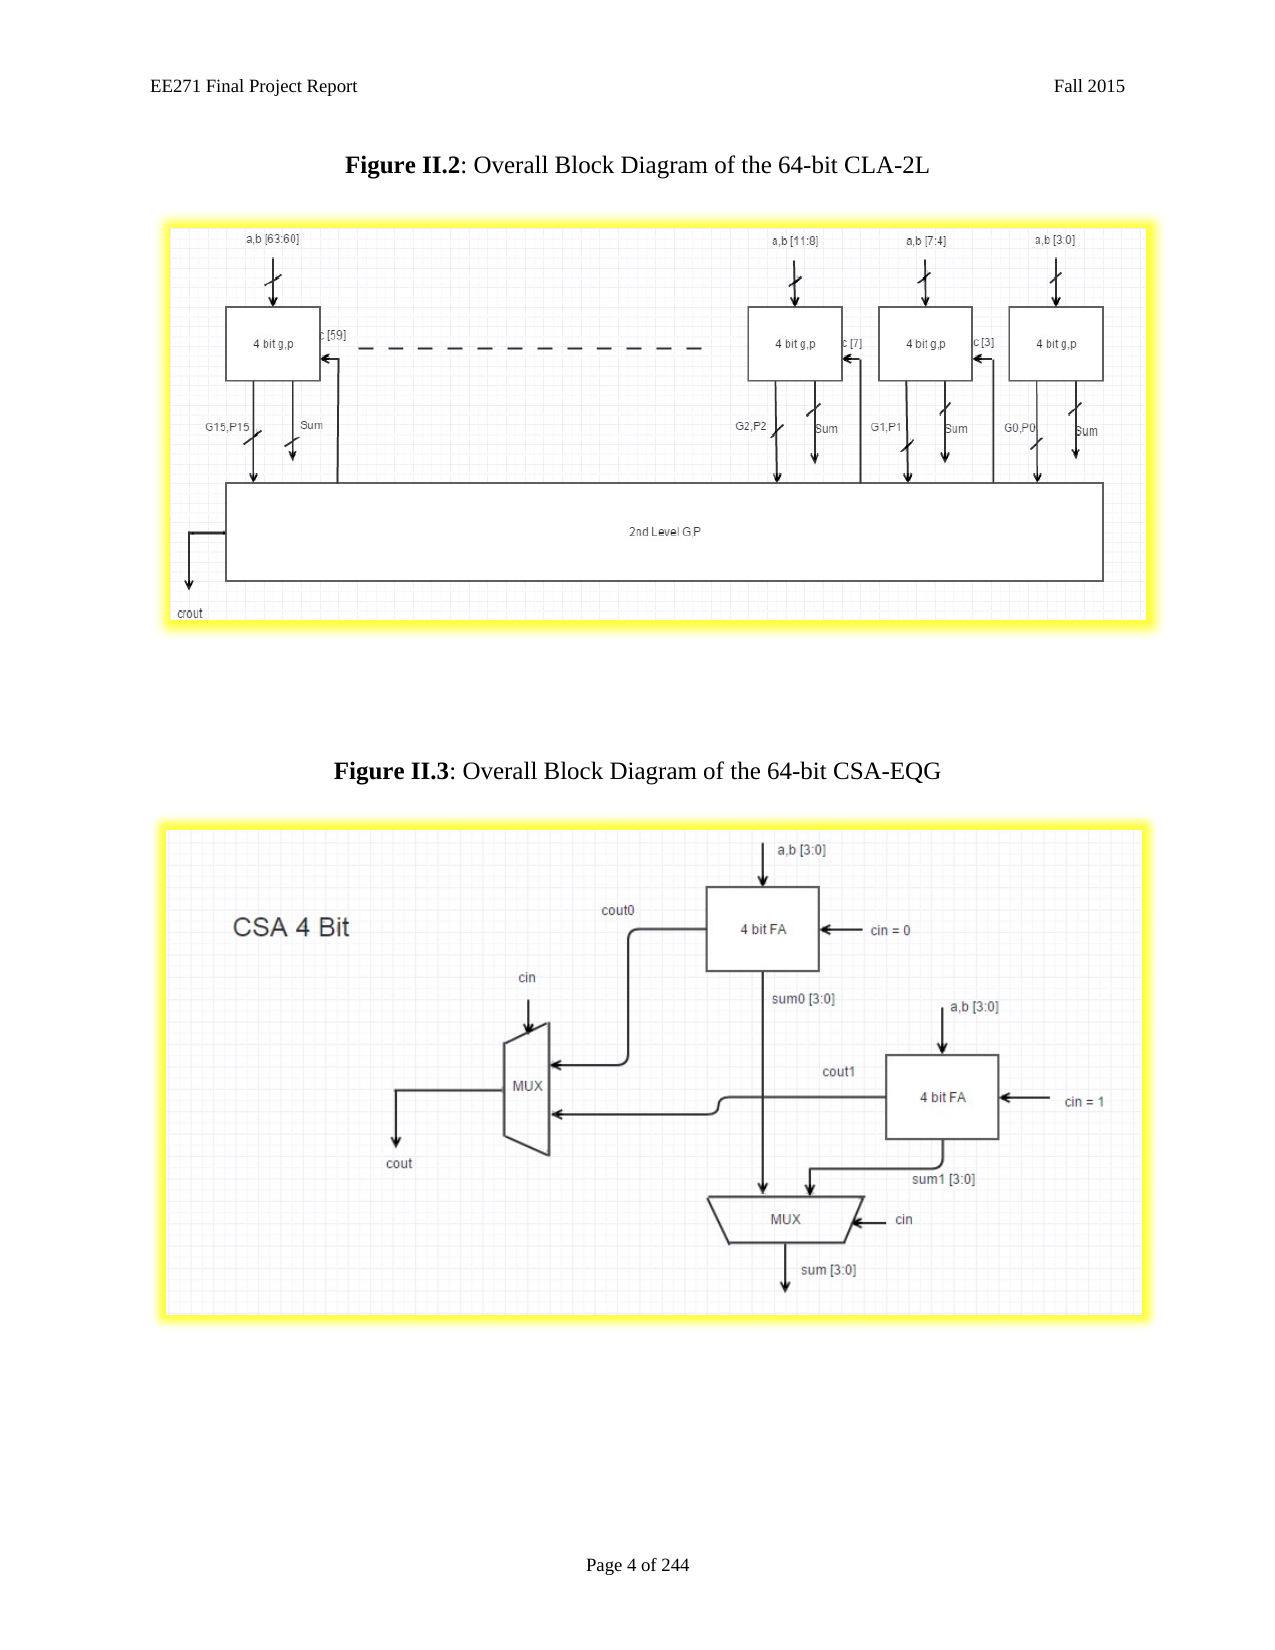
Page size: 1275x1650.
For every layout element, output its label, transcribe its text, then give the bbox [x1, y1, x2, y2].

text Figure II.3: Overall Block Diagram of the 64-bit CSA-EQG [150, 756, 1125, 785]
picture [166, 830, 1142, 1315]
text Figure II.2: Overall Block Diagram of the 64-bit CLA-2L [150, 150, 1125, 179]
picture [170, 228, 1146, 620]
